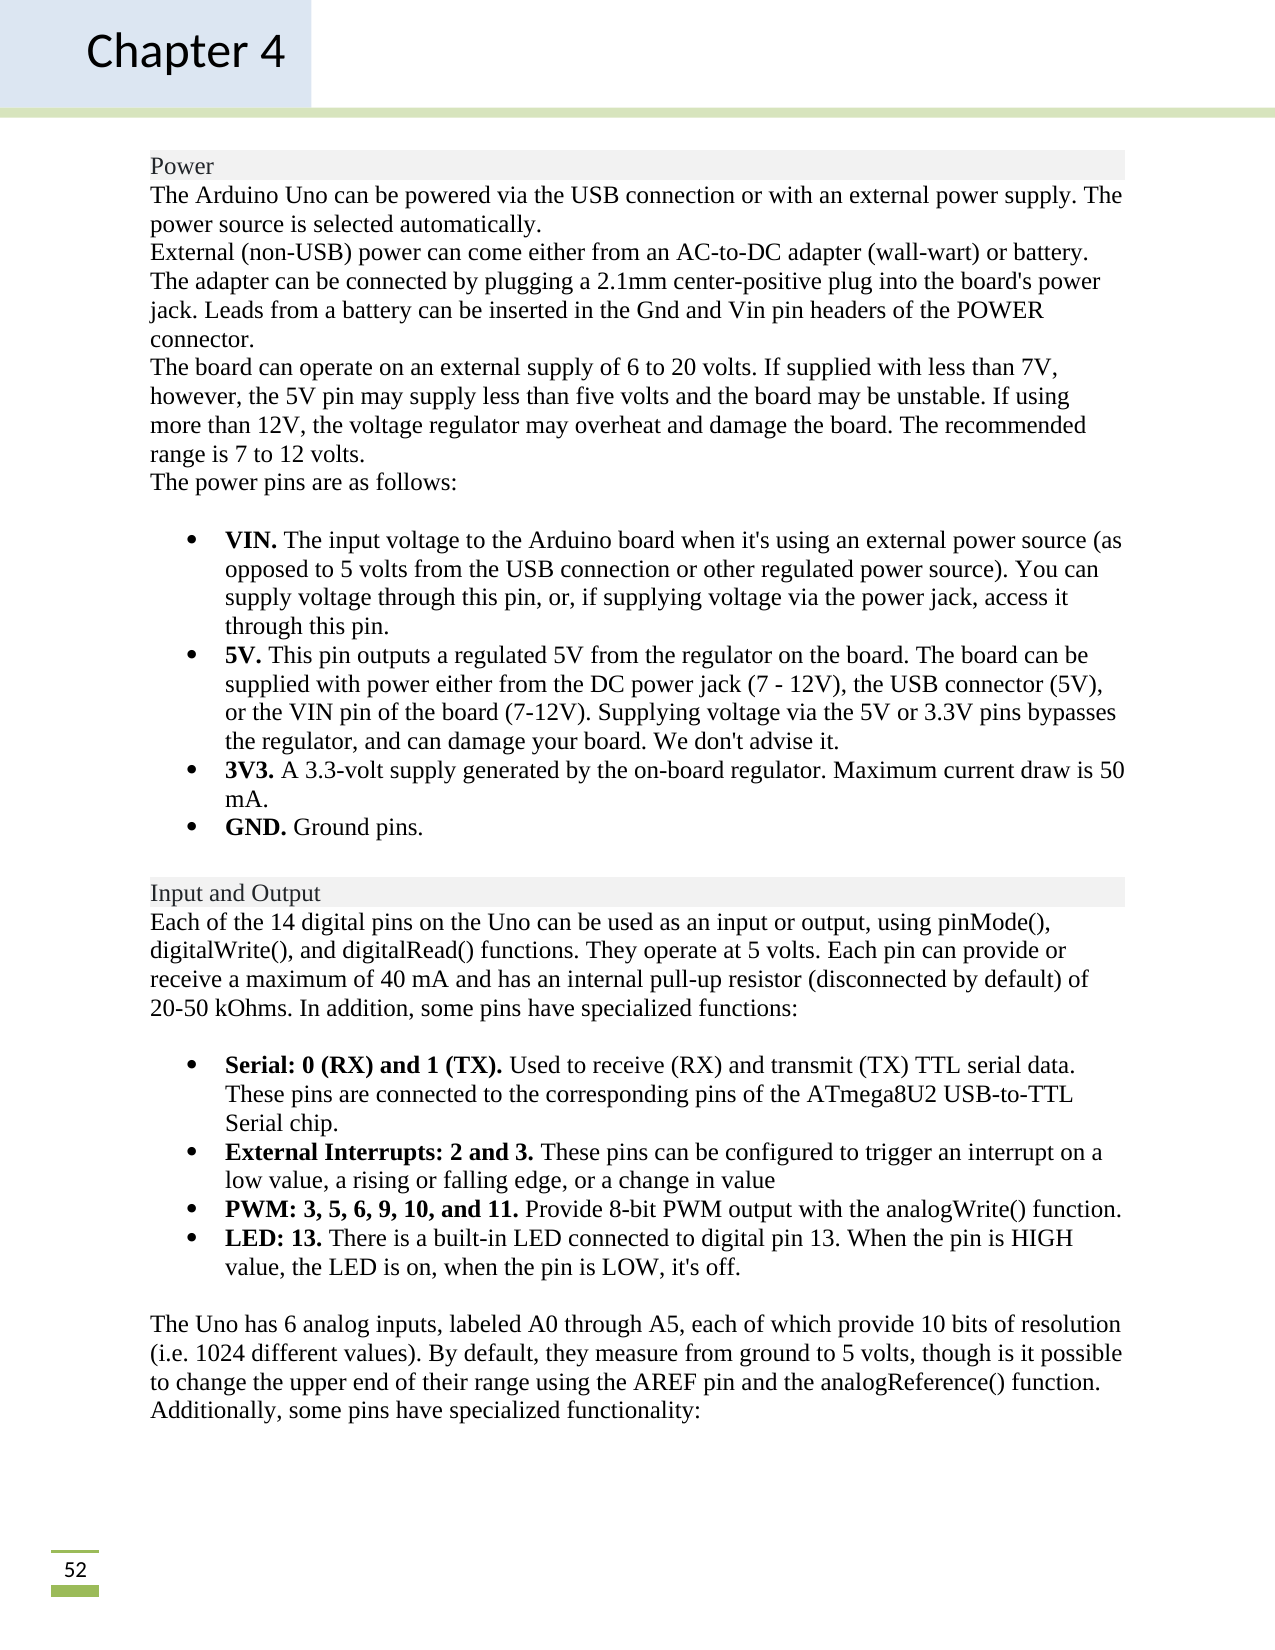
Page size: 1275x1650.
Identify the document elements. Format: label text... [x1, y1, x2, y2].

list GND. Ground pins. [187, 812, 1125, 841]
subtitle Power [150, 150, 1125, 180]
list VIN. The input voltage to the Arduino board when it's using an external power source (as opposed to 5 volts from the USB connection or other regulated power source). You can supply voltage through this pin, or, if supplying voltage via the power jack, access it through this pin. [187, 525, 1125, 640]
list Serial: 0 (RX) and 1 (TX). Used to receive (RX) and transmit (TX) TTL serial data. These pins are connected to the corresponding pins of the ATmega8U2 USB-to-TTL Serial chip. [187, 1051, 1125, 1137]
list External Interrupts: 2 and 3. These pins can be configured to trigger an interrupt on a low value, a rising or falling edge, or a change in value [187, 1137, 1125, 1194]
list 3V3. A 3.3-volt supply generated by the on-board regulator. Maximum current draw is 50 mA. [187, 755, 1125, 812]
text External (non-USB) power can come either from an AC-to-DC adapter (wall-wart) or battery. The adapter can be connected by plugging a 2.1mm center-positive plug into the board's power jack. Leads from a battery can be inserted in the Gnd and Vin pin headers of the POWER connector. [150, 237, 1125, 352]
subtitle Input and Output [150, 877, 1125, 907]
list LED: 13. There is a built-in LED connected to digital pin 13. When the pin is HIGH value, the LED is on, when the pin is LOW, it's off. [187, 1223, 1125, 1281]
text The Arduino Uno can be powered via the USB connection or with an external power supply. The power source is selected automatically. [150, 180, 1125, 237]
text Each of the 14 digital pins on the Uno can be used as an input or output, using pinMode(), digitalWrite(), and digitalRead() functions. They operate at 5 volts. Each pin can provide or receive a maximum of 40 mA and has an internal pull-up resistor (disconnected by default) of 20-50 kOhms. In addition, some pins have specialized functions: [150, 907, 1125, 1022]
text The board can operate on an external supply of 6 to 20 volts. If supplied with less than 7V, however, the 5V pin may supply less than five volts and the board may be unstable. If using more than 12V, the voltage regulator may overheat and damage the board. The recommended range is 7 to 12 volts. [150, 352, 1125, 467]
text The power pins are as follows: [150, 467, 1125, 496]
list 5V. This pin outputs a regulated 5V from the regulator on the board. The board can be supplied with power either from the DC power jack (7 - 12V), the USB connector (5V), or the VIN pin of the board (7-12V). Supplying voltage via the 5V or 3.3V pins bypasses the regulator, and can damage your board. We don't advise it. [187, 640, 1125, 755]
text The Uno has 6 analog inputs, labeled A0 through A5, each of which provide 10 bits of resolution (i.e. 1024 different values). By default, they measure from ground to 5 volts, though is it possible to change the upper end of their range using the AREF pin and the analogReference() function. Additionally, some pins have specialized functionality: [150, 1309, 1125, 1424]
list PWM: 3, 5, 6, 9, 10, and 11. Provide 8-bit PWM output with the analogWrite() function. [187, 1194, 1125, 1223]
